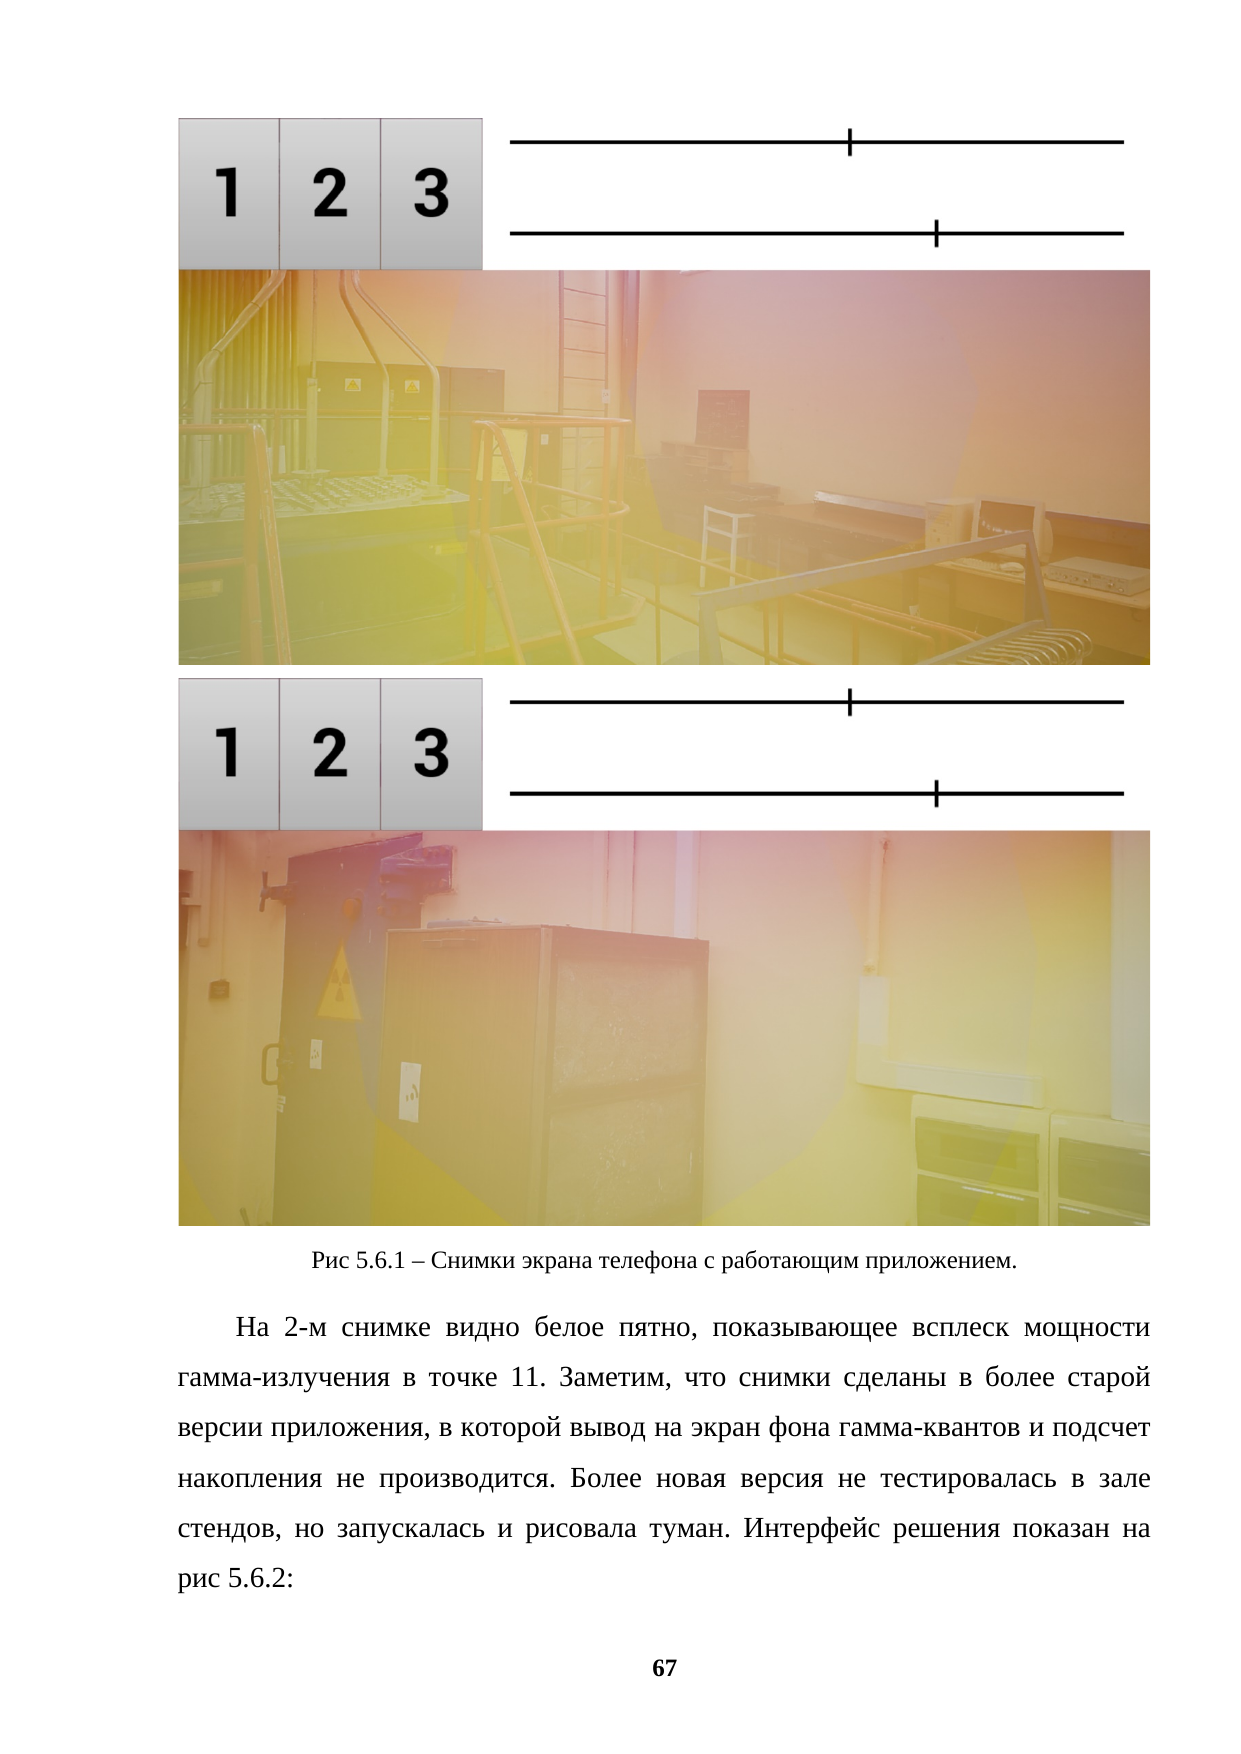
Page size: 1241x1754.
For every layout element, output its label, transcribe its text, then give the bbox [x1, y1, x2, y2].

picture [178, 118, 1151, 665]
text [177, 118, 1152, 1274]
text На 2-м снимке видно белое пятно, показывающее всплеск мощности гамма-излучения в точке 11. Заметим, что снимки сделаны в более старой версии приложения, в которой вывод на экран фона гамма-квантов и подсчет накопления не производится. Более новая версия не тестировалась в зале стендов, но запускалась и рисовала туман. Интерфейс решения показан на рис 5.6.2: [177, 1309, 1152, 1594]
picture [178, 678, 1151, 1226]
